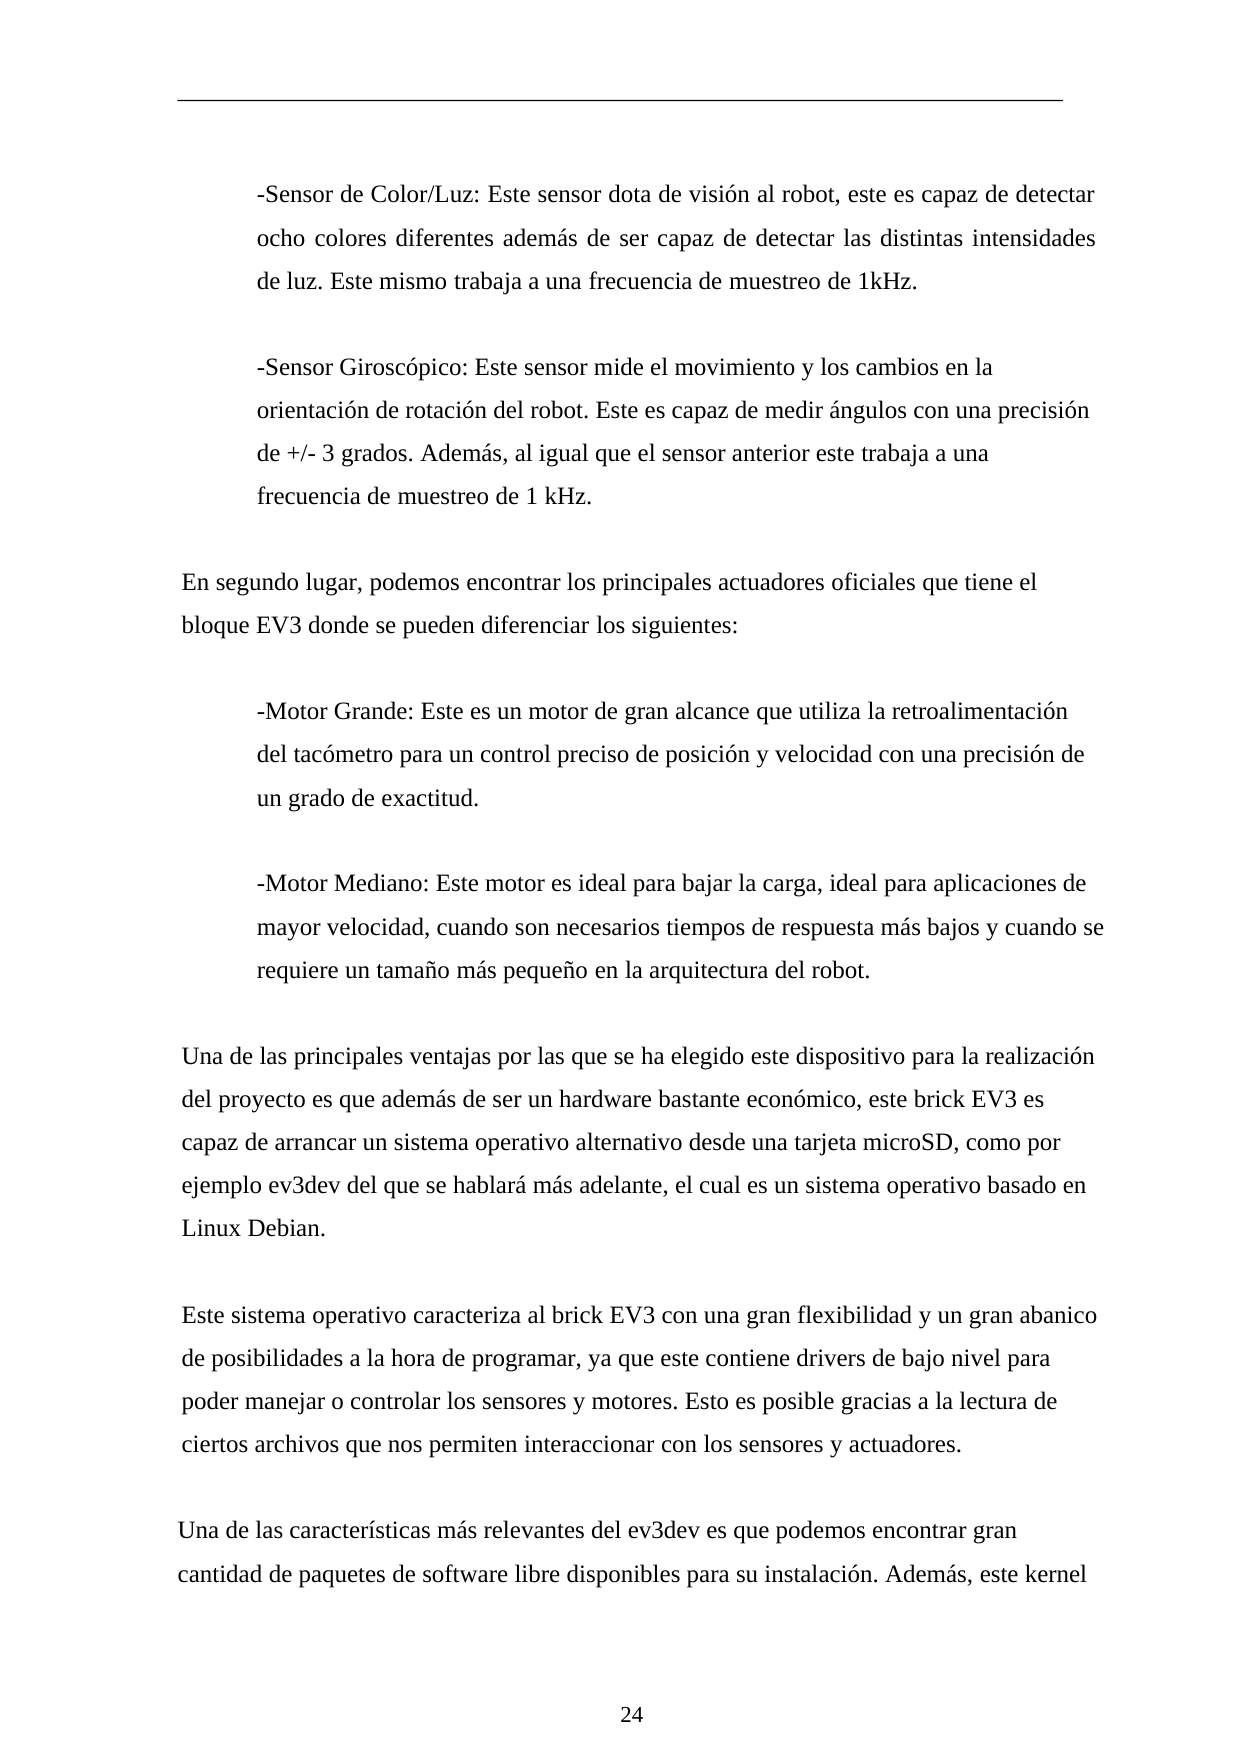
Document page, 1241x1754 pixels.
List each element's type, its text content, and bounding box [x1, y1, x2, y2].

text -Motor Grande: Este es un motor de gran alcance que utiliza la retroalimentación del tacómetro para un control preciso de posición y velocidad con una precisión de un grado de exactitud. [257, 696, 1104, 812]
text -Sensor de Color/Luz: Este sensor dota de visión al robot, este es capaz de detectar ocho colores diferentes además de ser capaz de detectar las distintas intensidades de luz. Este mismo trabaja a una frecuencia de muestreo de 1kHz. [257, 179, 1096, 295]
text En segundo lugar, podemos encontrar los principales actuadores oficiales que tiene el bloque EV3 donde se pueden diferenciar los siguientes: [181, 567, 1104, 639]
text -Sensor Giroscópico: Este sensor mide el movimiento y los cambios en la orientación de rotación del robot. Este es capaz de medir ángulos con una precisión de +/- 3 grados. Además, al igual que el sensor anterior este trabaja a una frecuencia de muestreo de 1 kHz. [257, 352, 1092, 510]
text Una de las principales ventajas por las que se ha elegido este dispositivo para la realización del proyecto es que además de ser un hardware bastante económico, este brick EV3 es capaz de arrancar un sistema operativo alternativo desde una tarjeta microSD, como por ejemplo ev3dev del que se hablará más adelante, el cual es un sistema operativo basado en Linux Debian. [181, 1041, 1096, 1242]
text Una de las características más relevantes del ev3dev es que podemos encontrar gran cantidad de paquetes de software libre disponibles para su instalación. Además, este kernel [177, 1516, 1092, 1587]
text Este sistema operativo caracteriza al brick EV3 con una gran flexibilidad y un gran abanico de posibilidades a la hora de programar, ya que este contiene drivers de bajo nivel para poder manejar o controlar los sensores y motores. Esto es posible gracias a la lectura de ciertos archivos que nos permiten interaccionar con los sensores y actuadores. [181, 1300, 1099, 1458]
text -Motor Mediano: Este motor es ideal para bajar la carga, ideal para aplicaciones de mayor velocidad, cuando son necesarios tiempos de respuesta más bajos y cuando se requiere un tamaño más pequeño en la arquitectura del robot. [257, 868, 1106, 984]
